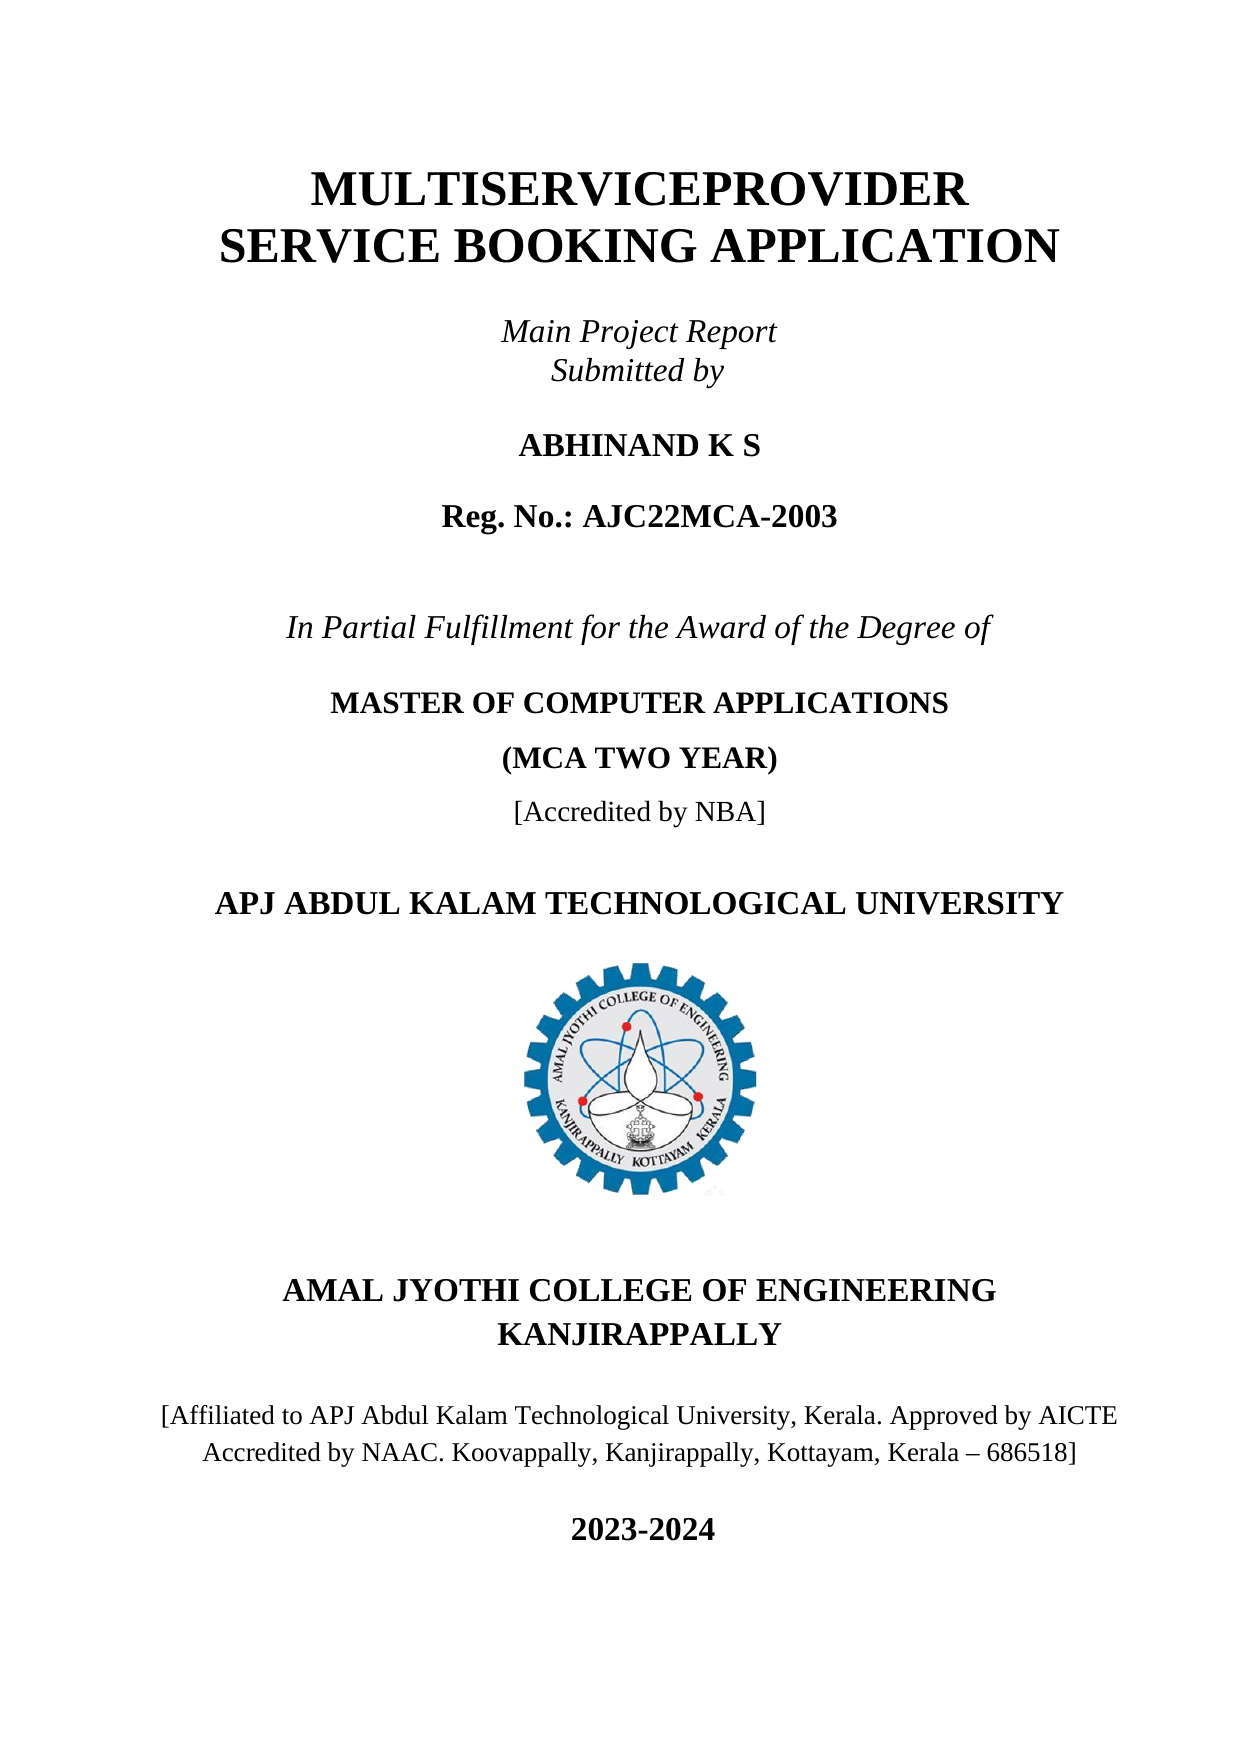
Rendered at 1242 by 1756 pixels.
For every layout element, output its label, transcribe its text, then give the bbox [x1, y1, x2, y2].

text (MCA TWO YEAR) [104, 739, 1175, 775]
picture [523, 963, 757, 1196]
text AMAL JYOTHI COLLEGE OF ENGINEERING [104, 1270, 1175, 1308]
text Submitted by [104, 350, 1173, 388]
subtitle 2023-2024 [215, 1509, 1071, 1548]
text In Partial Fulfillment for the Award of the Degree of [104, 607, 1175, 646]
text Main Project Report [104, 312, 1173, 350]
text Reg. No.: AJC22MCA-2003 [104, 496, 1175, 534]
text SERVICE BOOKING APPLICATION [104, 216, 1175, 273]
text MULTISERVICEPROVIDER [104, 158, 1175, 216]
text MASTER OF COMPUTER APPLICATIONS [104, 685, 1175, 721]
text APJ ABDUL KALAM TECHNOLOGICAL UNIVERSITY [104, 883, 1175, 922]
text [Affiliated to APJ Abdul Kalam Technological University, Kerala. Approved by AICTE Accredited by NAAC. Koovappally, Kanjirappally, Kottayam, Kerala – 686518] [104, 1399, 1175, 1467]
text ABHINAND K S [104, 425, 1175, 463]
text KANJIRAPPALLY [104, 1314, 1175, 1352]
text [Accredited by NBA] [104, 794, 1175, 827]
